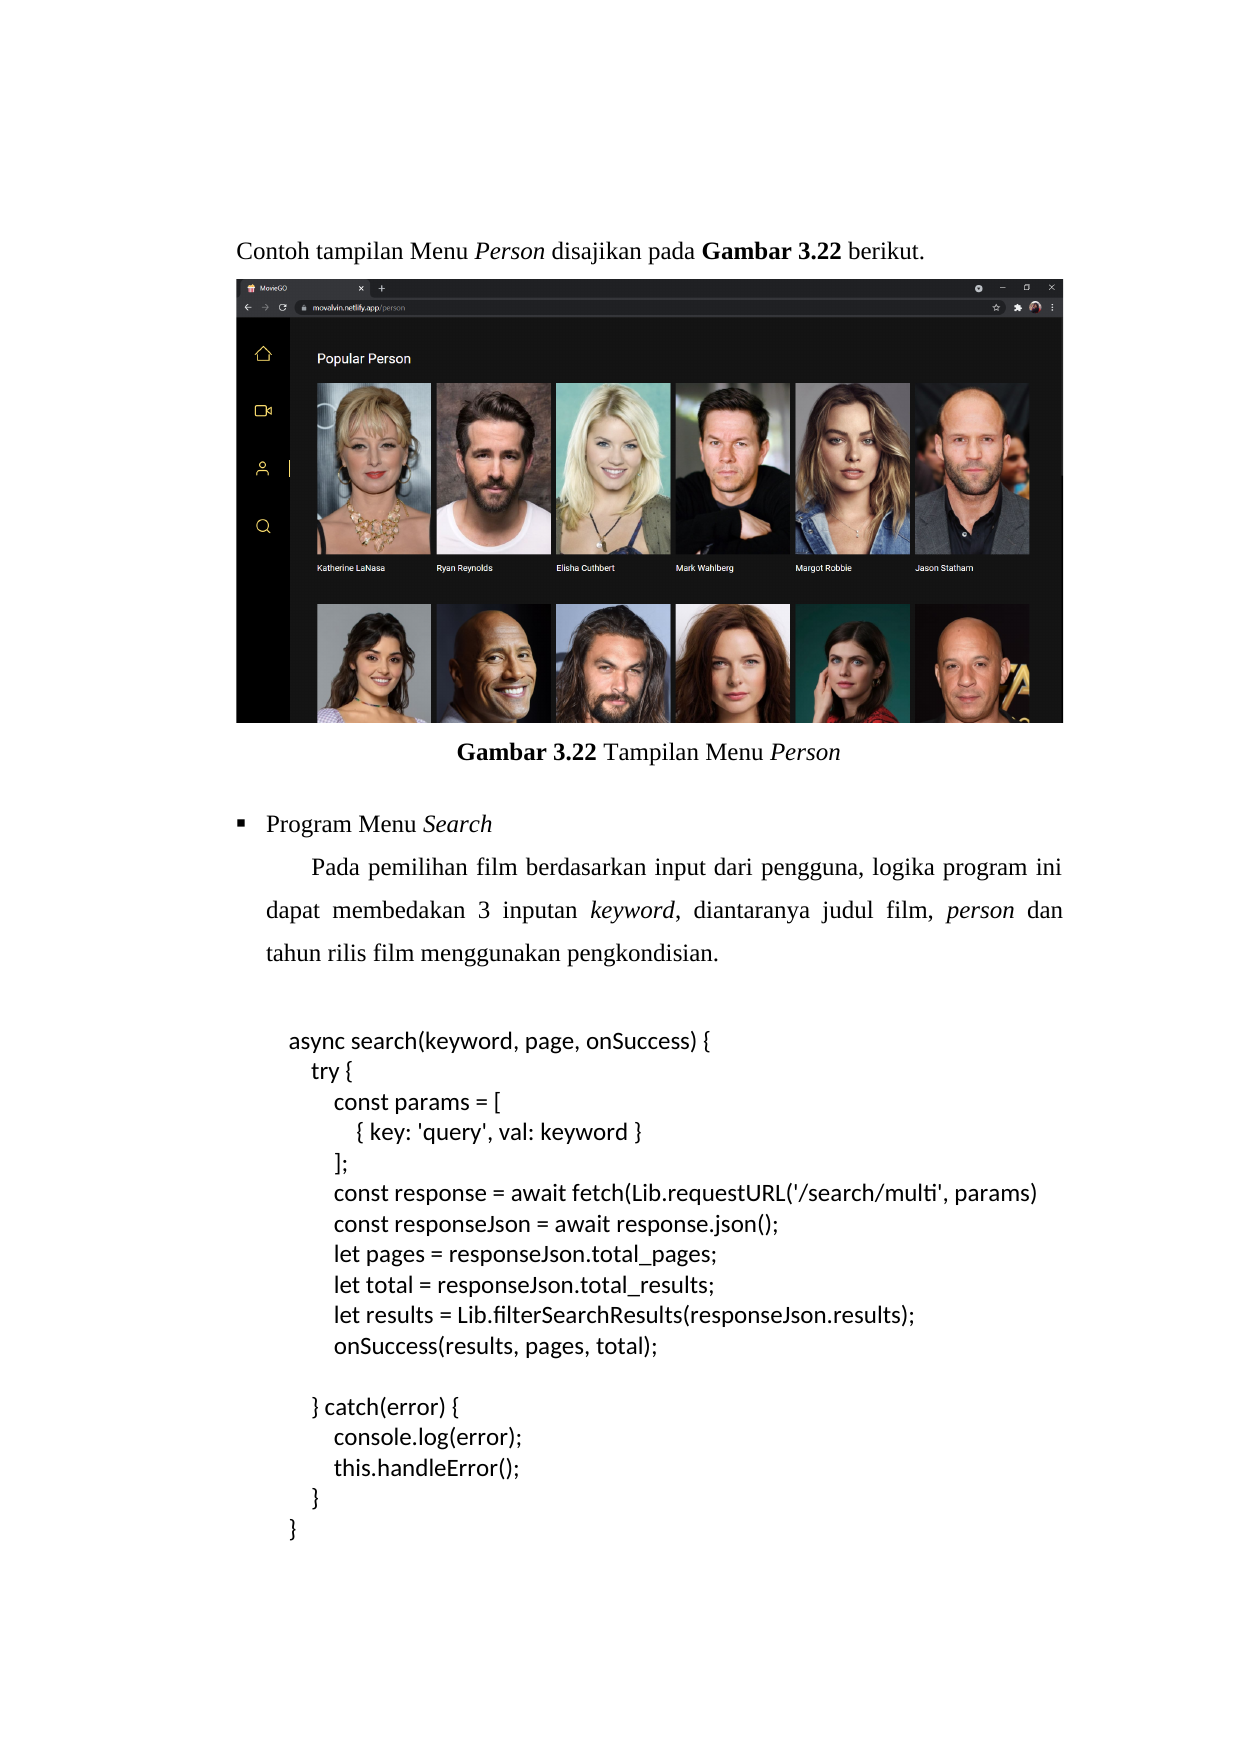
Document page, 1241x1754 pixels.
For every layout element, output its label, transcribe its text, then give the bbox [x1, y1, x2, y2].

list const responseJson = await response.json(); [266, 1208, 1063, 1238]
list ]; [266, 1147, 1063, 1177]
list } [266, 1513, 1063, 1544]
list try { [266, 1055, 1063, 1086]
list onSuccess(results, pages, total); [266, 1330, 1063, 1361]
list let pages = responseJson.total_pages; [266, 1238, 1063, 1269]
list } [266, 1483, 1063, 1513]
list Program Menu Search [235, 809, 1063, 838]
list { key: 'query', val: keyword } [266, 1116, 1063, 1147]
list } catch(error) { [266, 1391, 1063, 1422]
picture [236, 279, 1064, 723]
list Gambar 3.22 Tampilan Menu Person [236, 737, 1063, 766]
list let total = responseJson.total_results; [266, 1269, 1063, 1299]
list const response = await fetch(Lib.requestURL('/search/multi', params) [266, 1177, 1063, 1208]
list let results = Lib.filterSearchResults(responseJson.results); [266, 1299, 1063, 1330]
list async search(keyword, page, onSuccess) { [266, 1025, 1063, 1055]
list const params = [ [266, 1086, 1063, 1116]
list Contoh tampilan Menu Person disajikan pada Gambar 3.22 berikut. [236, 236, 1063, 265]
list this.handleError(); [266, 1452, 1063, 1483]
list console.log(error); [266, 1422, 1063, 1452]
list Pada pemilihan film berdasarkan input dari pengguna, logika program ini dapat membedakan 3 inputan keyword, diantaranya judul film, person dan tahun rilis film menggunakan pengkondisian. [266, 852, 1063, 967]
